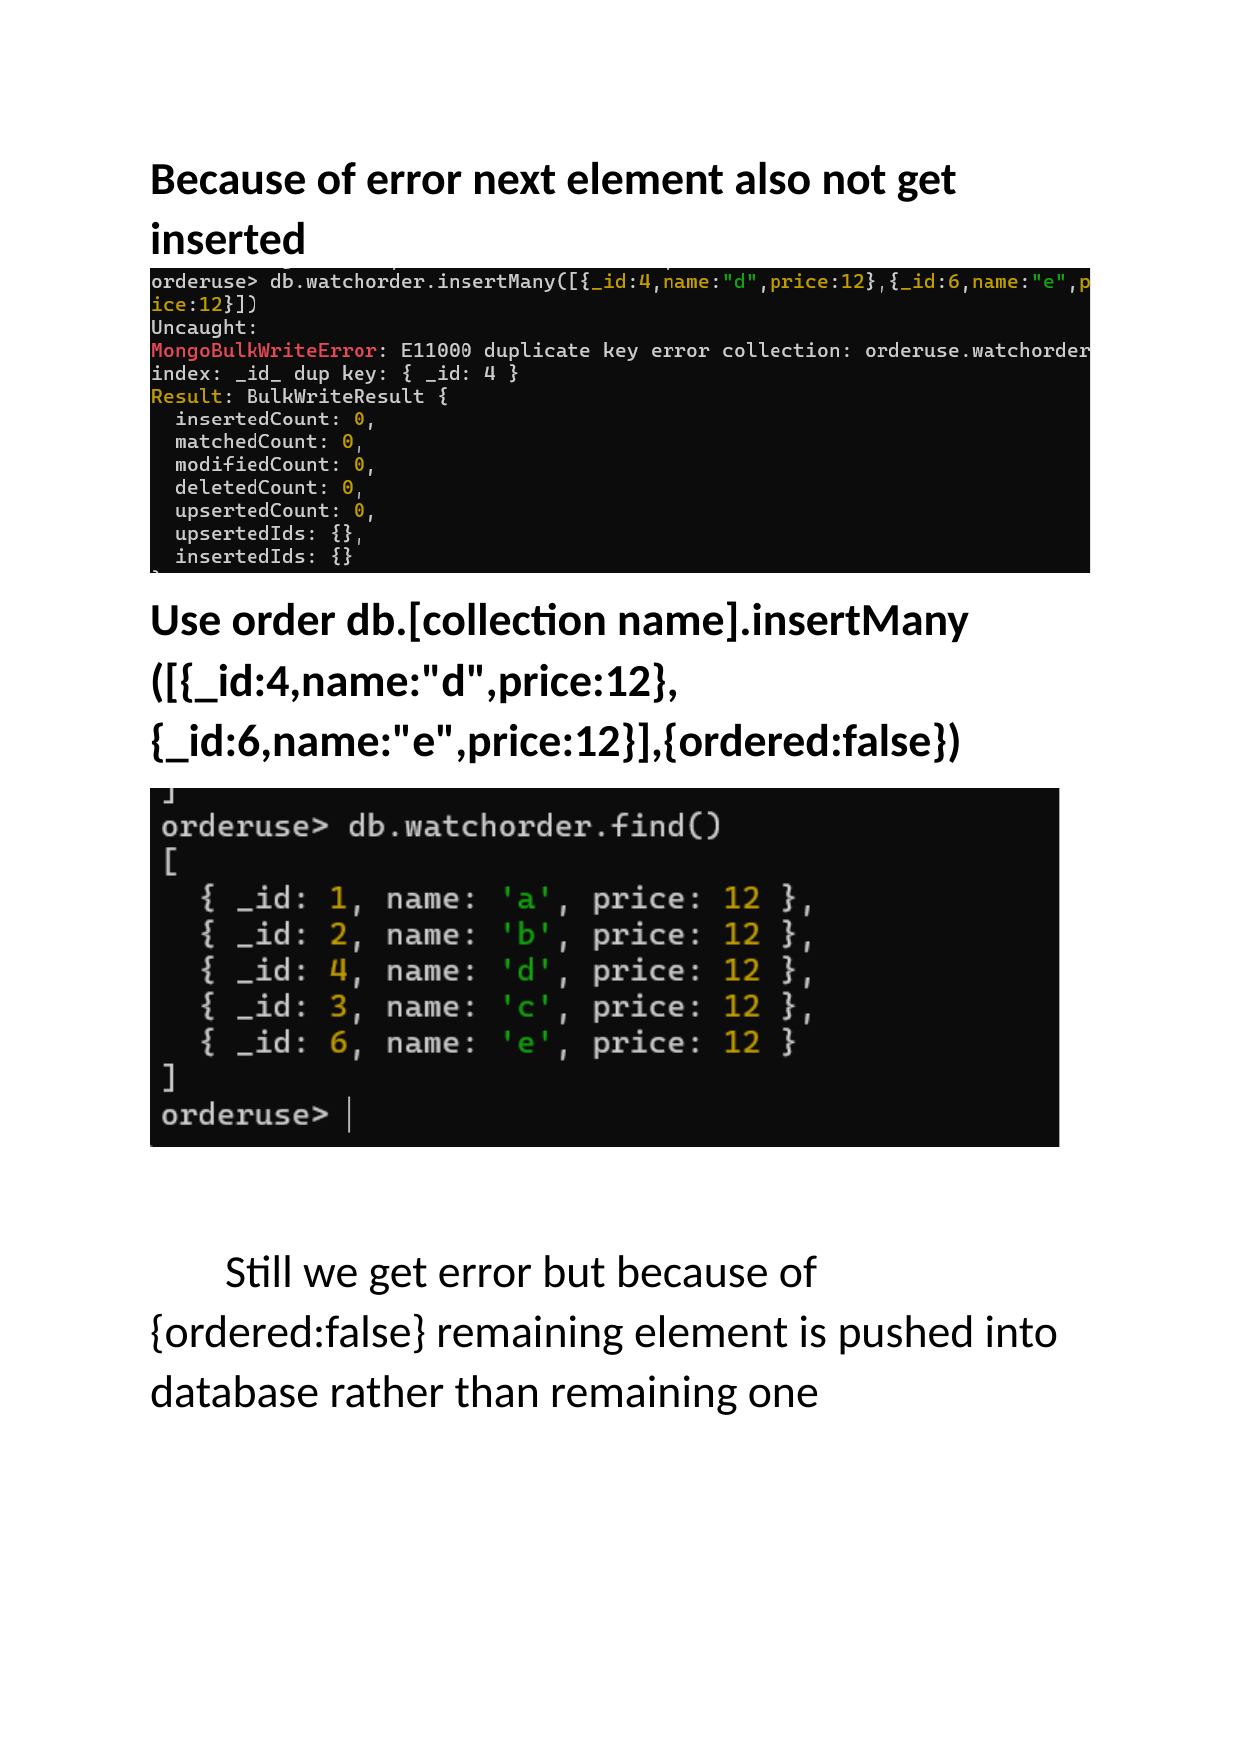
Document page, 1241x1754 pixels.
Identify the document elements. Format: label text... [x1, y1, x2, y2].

text Still we get error but because of {ordered:false} remaining element is pushed into database rather than remaining one [150, 1242, 1090, 1419]
text Use order db.[collection name].insertMany ([{_id:4,name:"d",price:12},{_id:6,name:"e",price:12}],{ordered:false}) [150, 591, 1090, 768]
picture [150, 788, 1060, 1147]
text Because of error next element also not get inserted [150, 150, 1090, 268]
picture [150, 268, 1091, 573]
